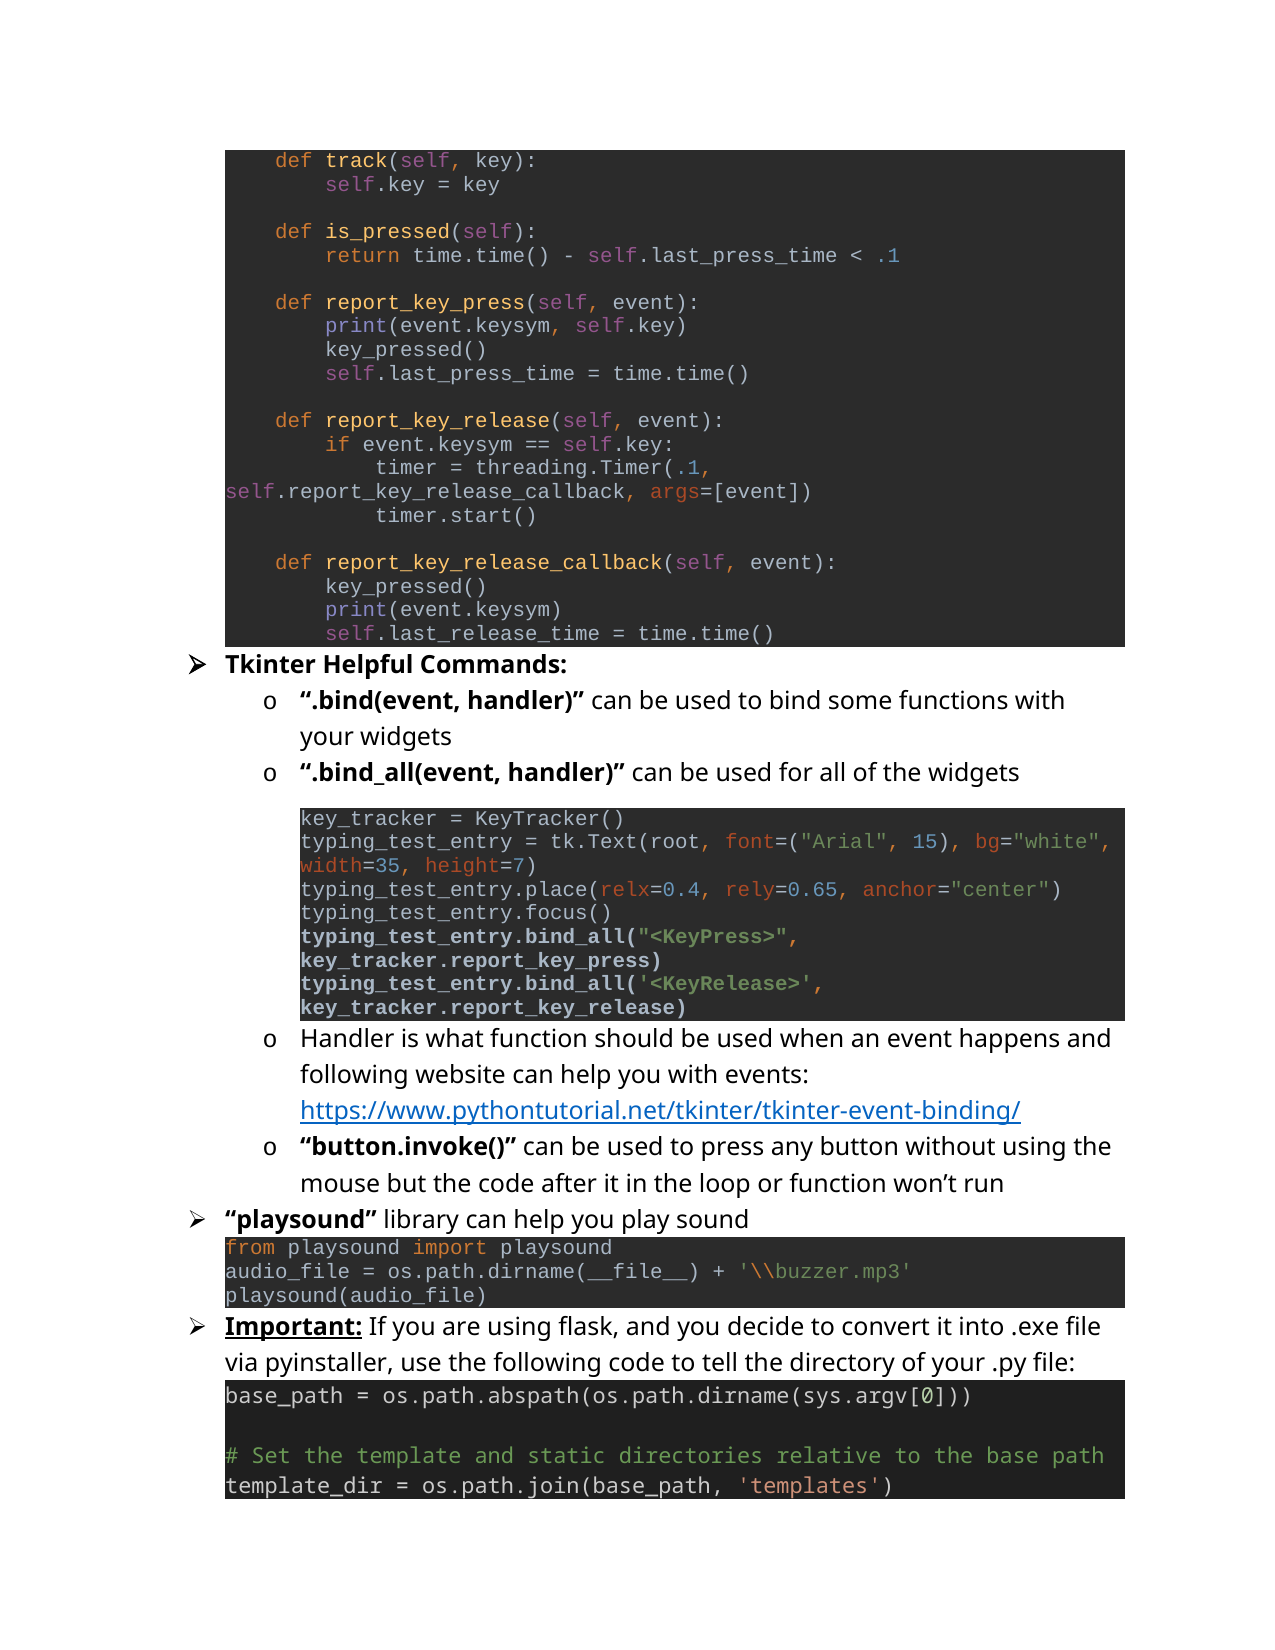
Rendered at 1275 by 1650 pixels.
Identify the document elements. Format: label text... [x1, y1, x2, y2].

list base_path = os.path.abspath(os.path.dirname(sys.argv[0])) [225, 1380, 1125, 1410]
list from playsound import playsound [225, 1237, 1125, 1261]
list # Set the template and static directories relative to the base path [225, 1440, 1125, 1470]
text key_tracker = KeyTracker() typing_test_entry = tk.Text(root, font=("Arial", 15), bg="white", width=35, height=7) typing_test_entry.place(relx=0.4, rely=0.65, anchor="center") typing_test_entry.focus() typing_test_entry.bind_all("<KeyPress>", key_tracker.report_key_press) typing_test_entry.bind_all('<KeyRelease>', key_tracker.report_key_release) [300, 808, 1125, 1021]
list Tkinter Helpful Commands: [187, 647, 1125, 681]
list “button.invoke()” can be used to press any button without using the mouse but the code after it in the loop or function won’t run [262, 1129, 1125, 1199]
list Important: If you are using flask, and you decide to convert it into .exe file via pyinstaller, use the following code to tell the directory of your .py file: [187, 1308, 1125, 1378]
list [225, 150, 1125, 647]
list “playsound” library can help you play sound [187, 1201, 1125, 1235]
list “.bind(event, handler)” can be used to bind some functions with your widgets [262, 683, 1125, 753]
list template_dir = os.path.join(base_path, 'templates') [225, 1470, 1125, 1499]
list Handler is what function should be used when an event happens and following website can help you with events: https://www.pythontutorial.net/tkinter/tkinter-event-binding/ [262, 1021, 1125, 1127]
list “.bind_all(event, handler)” can be used for all of the widgets [262, 755, 1125, 789]
list audio_file = os.path.dirname(__file__) + '\\buzzer.mp3' playsound(audio_file) [225, 1261, 1125, 1308]
